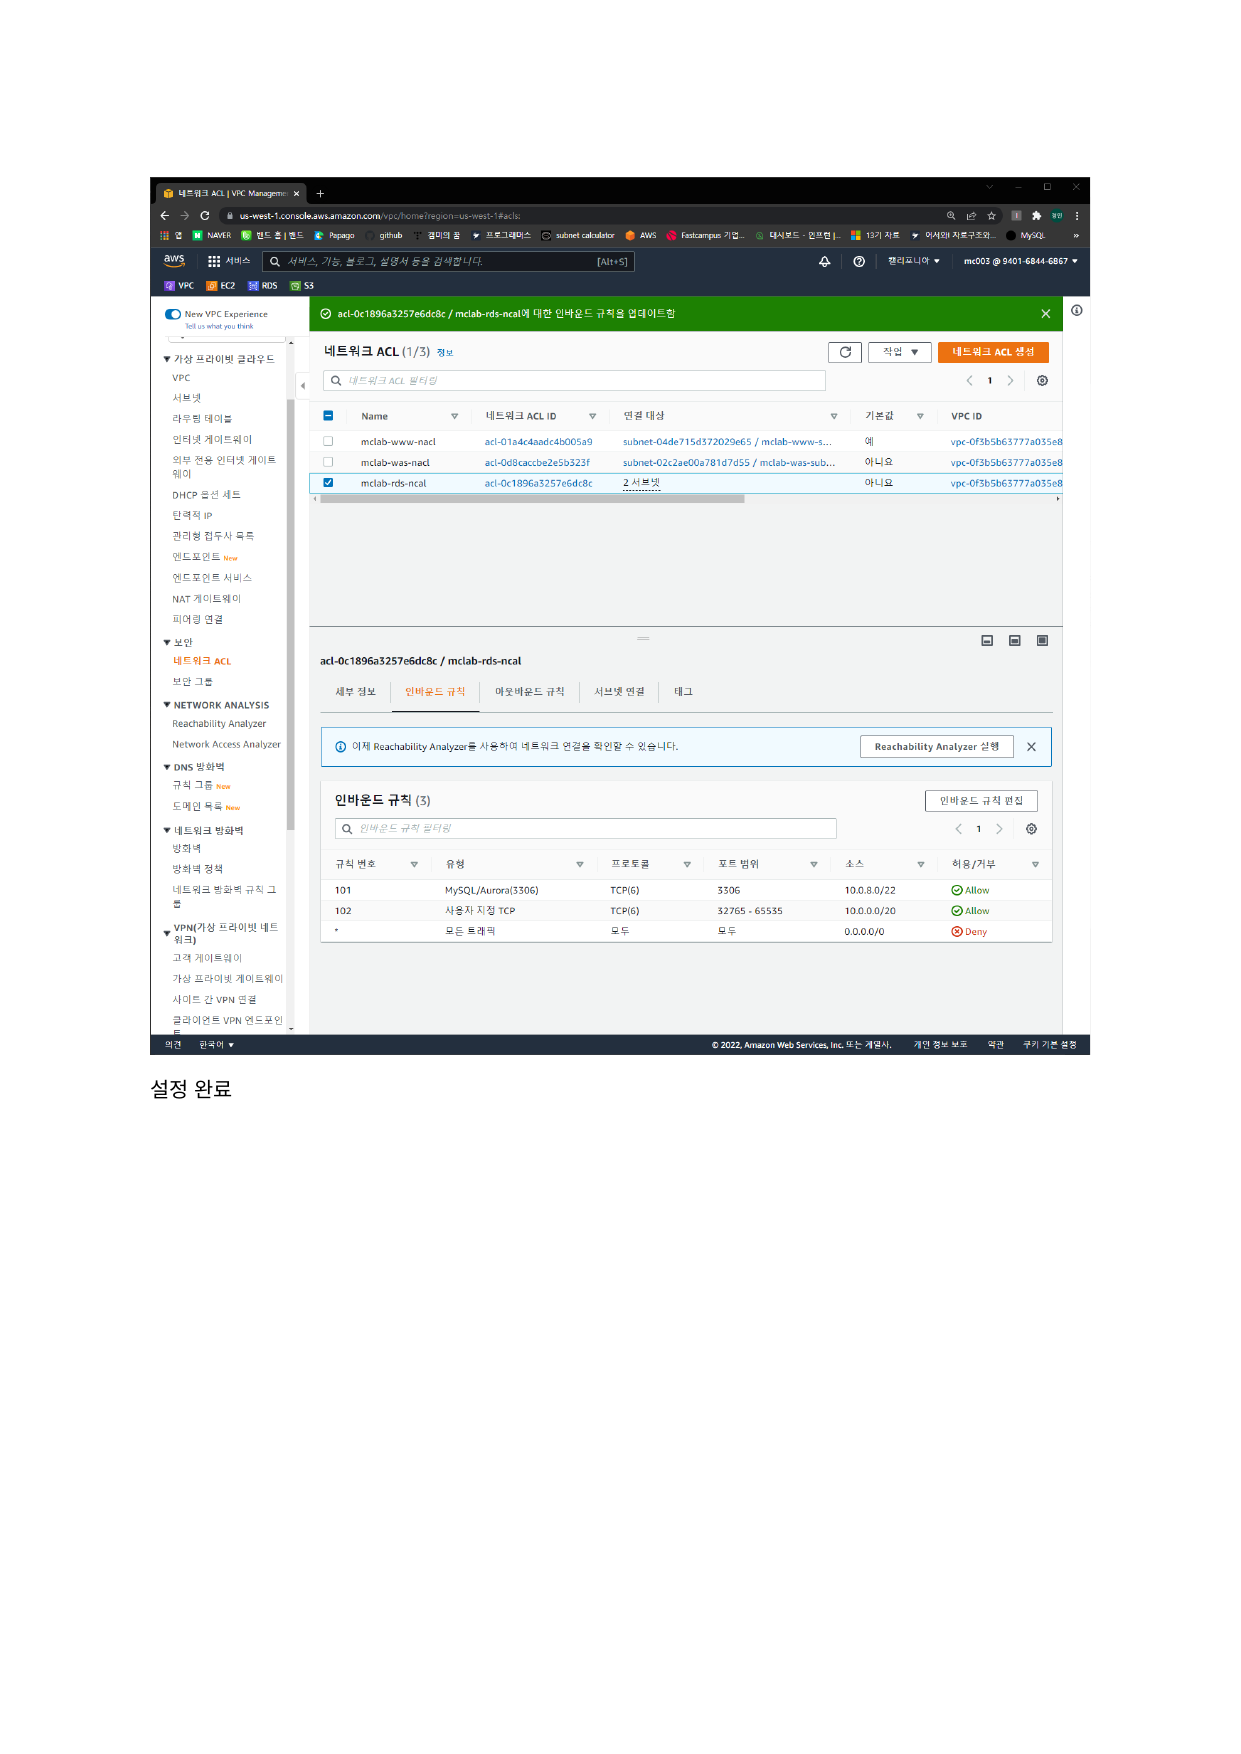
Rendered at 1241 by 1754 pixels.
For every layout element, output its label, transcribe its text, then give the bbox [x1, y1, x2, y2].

picture [150, 177, 1091, 1055]
text 설정 완료 [150, 1073, 1090, 1104]
